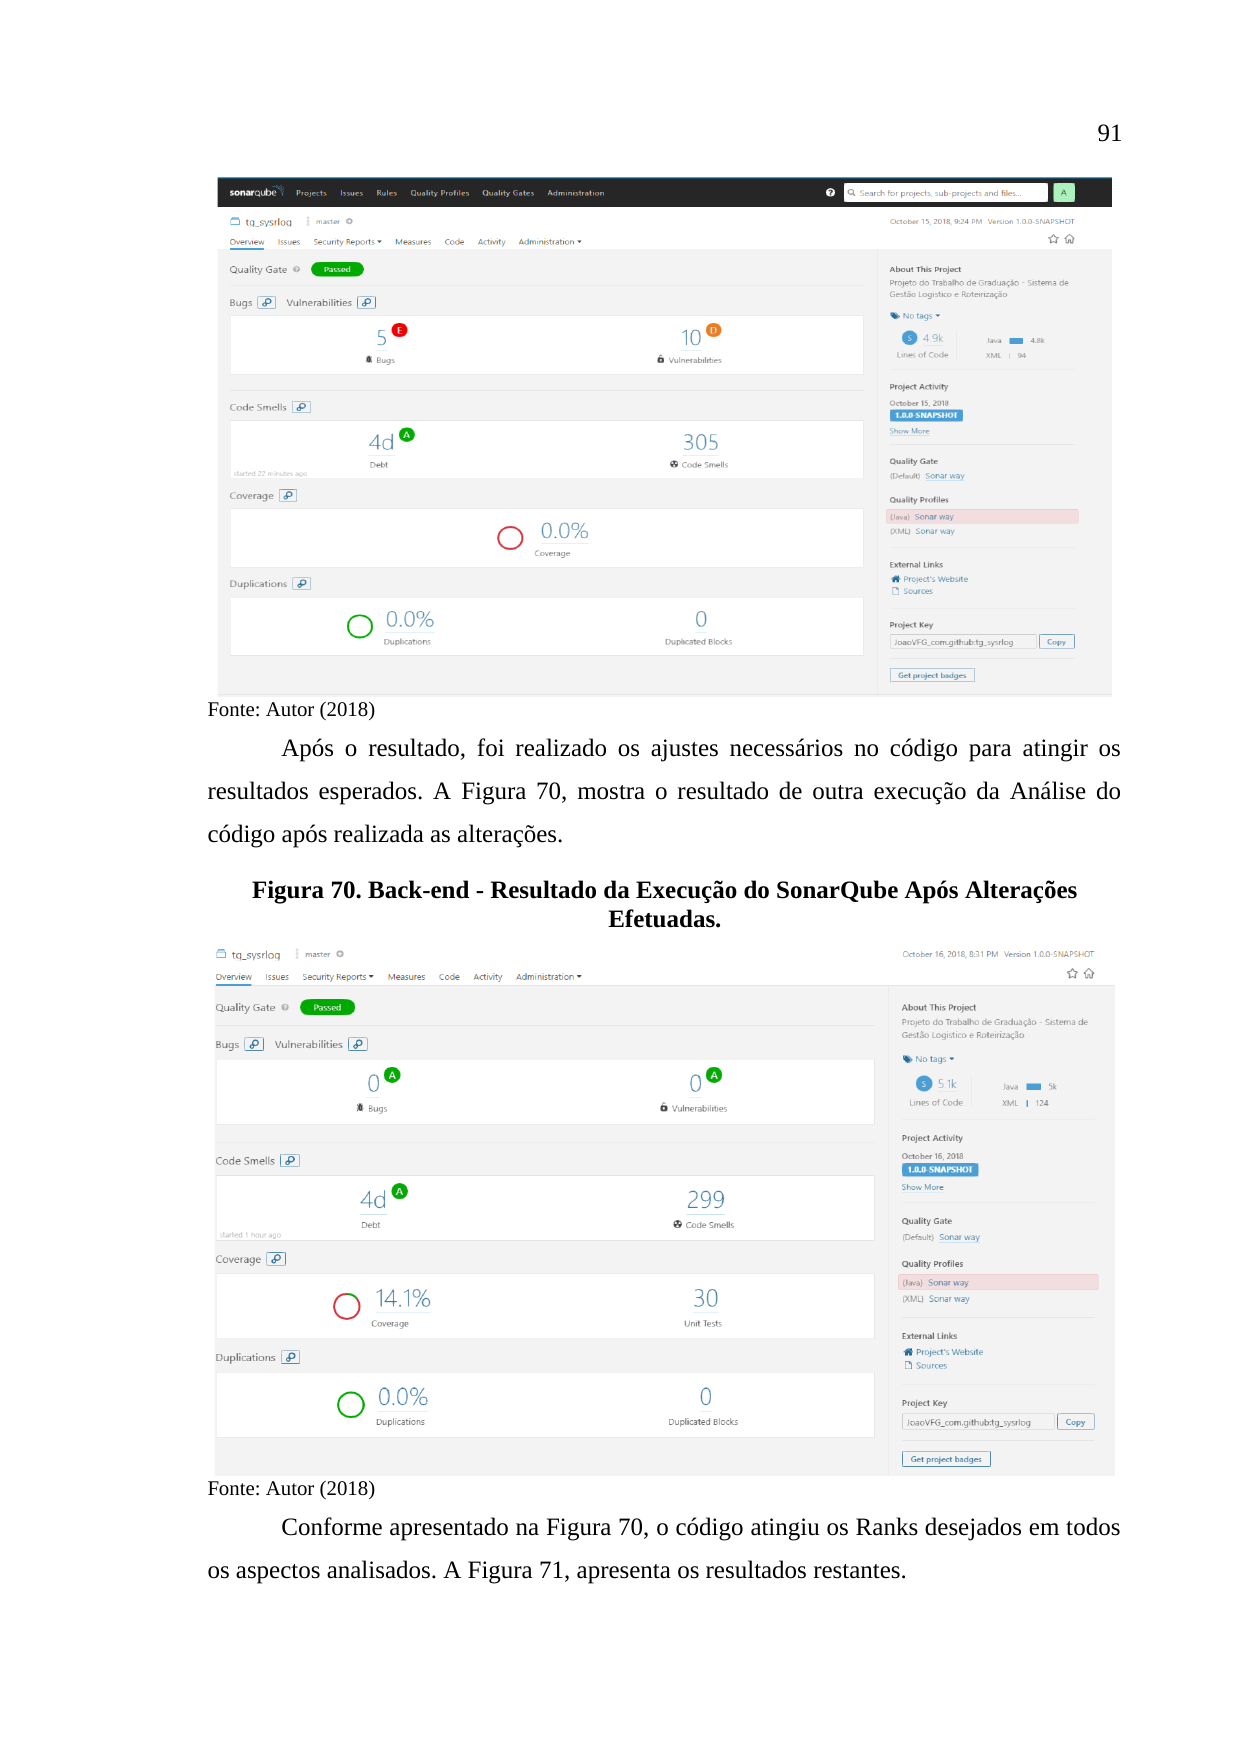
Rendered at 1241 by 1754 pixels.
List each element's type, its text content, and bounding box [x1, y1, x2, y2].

text Figura 70. Back-end - Resultado da Execução do SonarQube Após Alterações Efetuadas. [207, 875, 1122, 932]
picture [214, 945, 1115, 1476]
text Conforme apresentado na Figura 70, o código atingiu os Ranks desejados em todos os aspectos analisados. A Figura 71, apresenta os resultados restantes. [207, 1512, 1122, 1584]
text Após o resultado, foi realizado os ajustes necessários no código para atingir os resultados esperados. A Figura 70, mostra o resultado de outra execução da Análise do código após realizada as alterações. [207, 733, 1122, 848]
text Fonte: Autor (2018) [207, 697, 1122, 721]
picture [217, 177, 1112, 697]
text Fonte: Autor (2018) [207, 1476, 1122, 1500]
